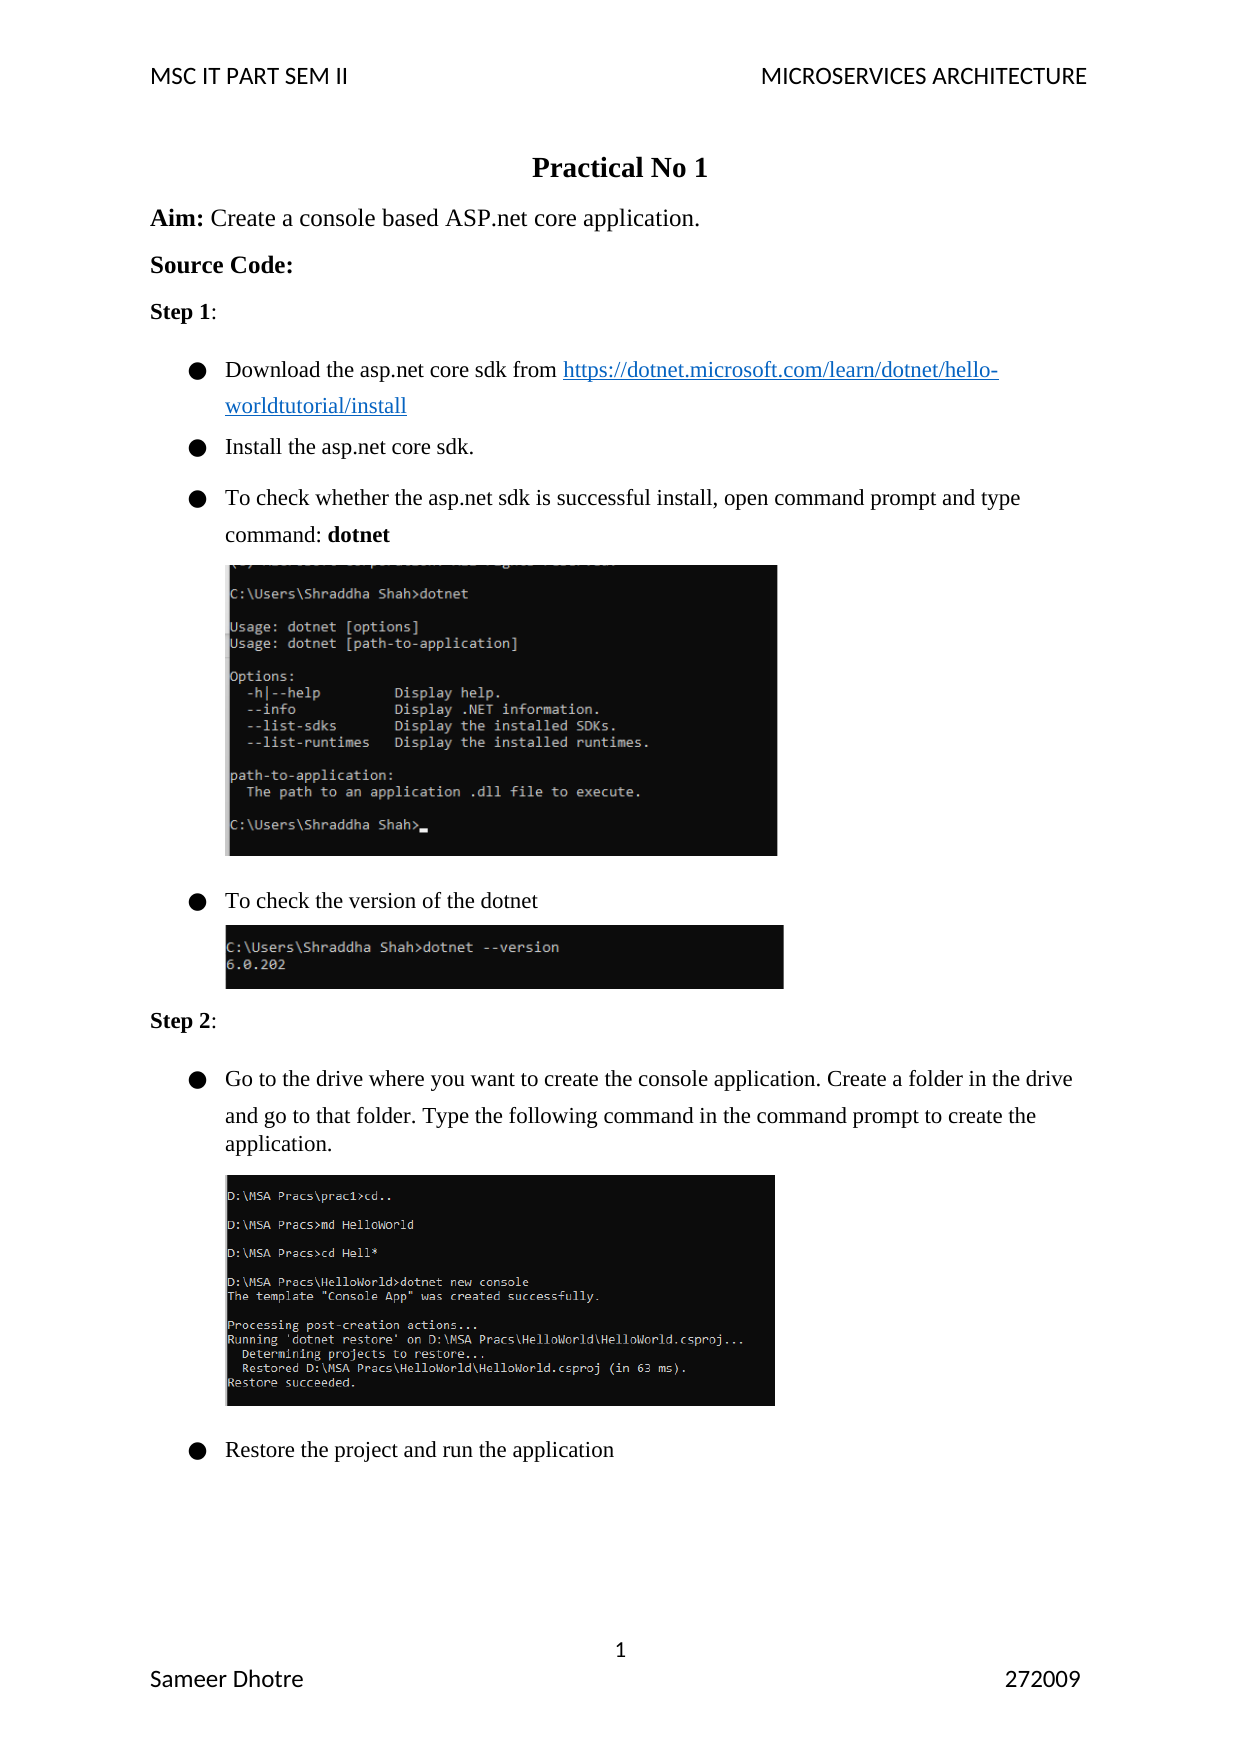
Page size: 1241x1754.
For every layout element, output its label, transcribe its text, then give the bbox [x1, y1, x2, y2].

text Practical No 1 [150, 150, 1090, 183]
picture [225, 1175, 775, 1406]
text Step 2: [150, 1007, 1090, 1034]
list Download the asp.net core sdk from https://dotnet.microsoft.com/learn/dotnet/hello-worldtutorial/install [187, 343, 1090, 419]
list Go to the drive where you want to create the console application. Create a folder in the drive and go to that folder. Type the following command in the command prompt to create the application. [187, 1053, 1090, 1156]
picture [225, 925, 784, 989]
list To check whether the asp.net sdk is successful install, open command prompt and type command: dotnet [187, 472, 1090, 547]
list Restore the project and run the application [187, 1424, 1090, 1471]
text Source Code: [150, 251, 1090, 279]
text Step 1: [150, 298, 1090, 324]
text Aim: Create a console based ASP.net core application. [150, 203, 1090, 232]
picture [225, 565, 778, 856]
list To check the version of the dotnet [187, 874, 1090, 921]
list Install the asp.net core sdk. [187, 421, 1090, 468]
